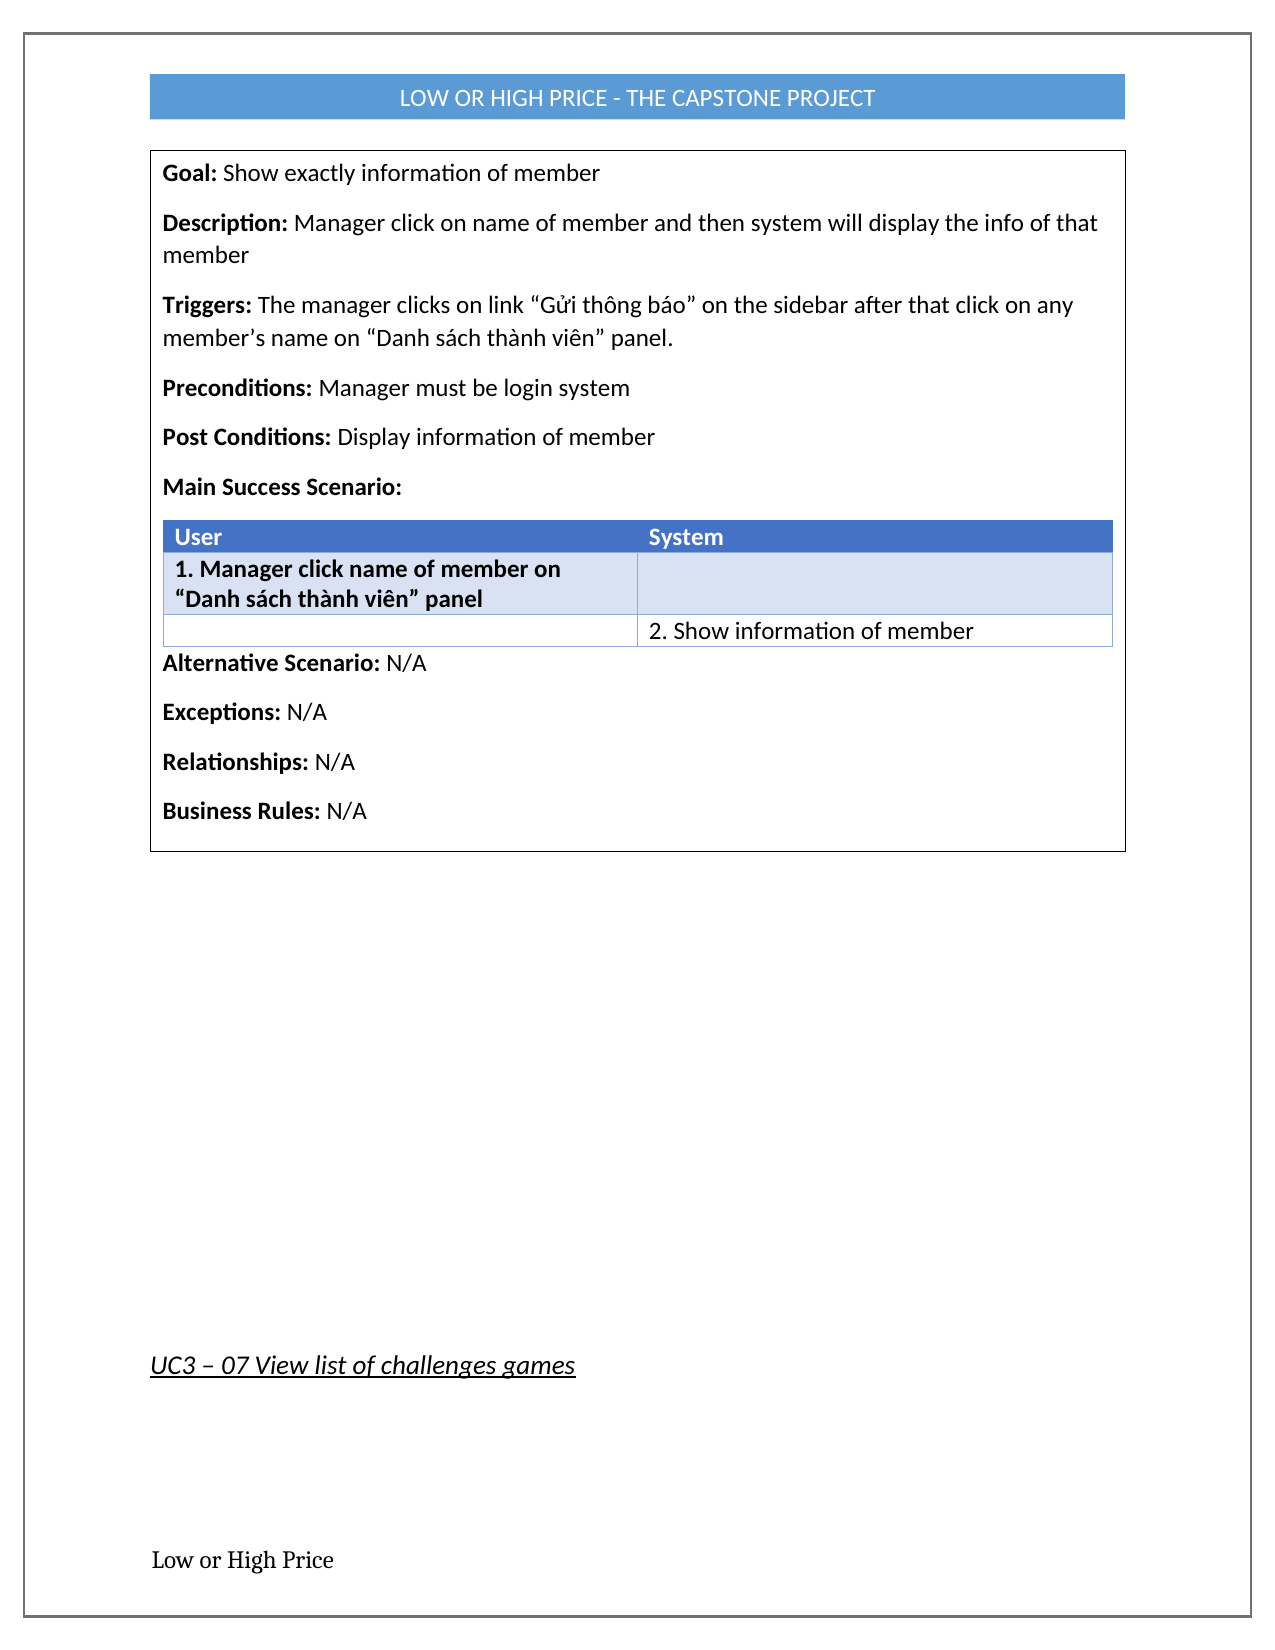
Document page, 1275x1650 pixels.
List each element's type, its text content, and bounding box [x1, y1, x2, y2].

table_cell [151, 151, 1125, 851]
text UC3 – 07 View list of challenges games [150, 1348, 1125, 1381]
